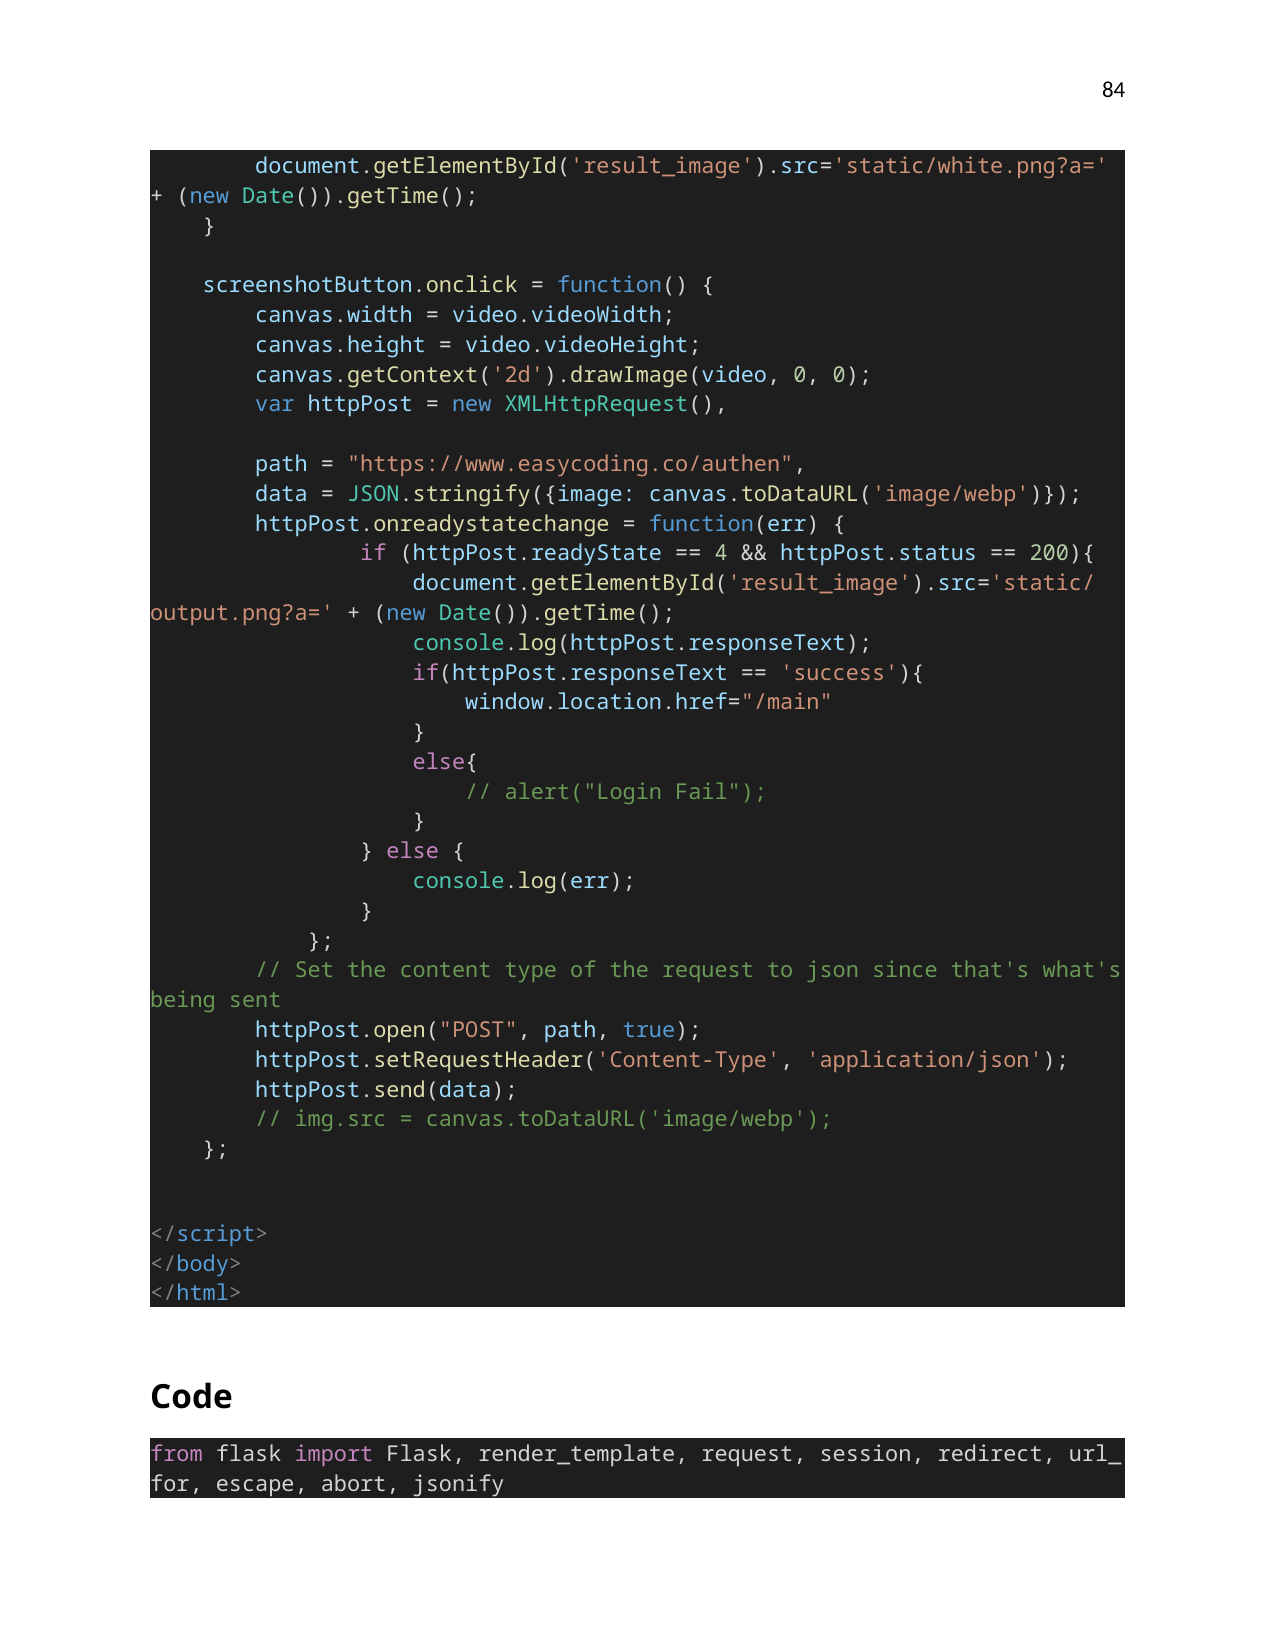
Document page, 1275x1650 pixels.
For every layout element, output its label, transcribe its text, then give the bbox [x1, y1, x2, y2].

text </body> [150, 1247, 1125, 1277]
text Code [150, 1373, 1125, 1418]
text path = "https://www.easycoding.co/authen", [150, 448, 1125, 478]
text } [150, 895, 1125, 924]
text canvas.getContext('2d').drawImage(video, 0, 0); [150, 358, 1125, 388]
text httpPost.send(data); [150, 1073, 1125, 1103]
text httpPost.setRequestHeader('Content-Type', 'application/json'); [150, 1044, 1125, 1073]
text document.getElementById('result_image').src='static/output.png?a=' + (new Date()).getTime(); [150, 567, 1125, 627]
text }; [150, 1133, 1125, 1163]
text } [150, 716, 1125, 746]
text data = JSON.stringify({image: canvas.toDataURL('image/webp')}); [150, 478, 1125, 507]
text </script> [150, 1218, 1125, 1247]
text window.location.href="/main" [150, 686, 1125, 716]
text canvas.height = video.videoHeight; [150, 329, 1125, 358]
text from flask import Flask, render_template, request, session, redirect, url_for, escape, abort, jsonify [150, 1438, 1125, 1498]
text canvas.width = video.videoWidth; [150, 299, 1125, 329]
text } [150, 805, 1125, 835]
text }; [150, 924, 1125, 954]
text console.log(httpPost.responseText); [150, 627, 1125, 656]
text screenshotButton.onclick = function() { [150, 269, 1125, 299]
text var httpPost = new XMLHttpRequest(), [150, 388, 1125, 418]
text if(httpPost.responseText == 'success'){ [150, 656, 1125, 686]
text else{ [150, 746, 1125, 776]
text console.log(err); [150, 865, 1125, 895]
text httpPost.onreadystatechange = function(err) { [150, 507, 1125, 537]
text </html> [150, 1277, 1125, 1307]
text if (httpPost.readyState == 4 && httpPost.status == 200){ [150, 537, 1125, 567]
text // alert("Login Fail"); [150, 776, 1125, 805]
text httpPost.open("POST", path, true); [150, 1014, 1125, 1044]
text // img.src = canvas.toDataURL('image/webp'); [150, 1103, 1125, 1133]
text } else { [150, 835, 1125, 865]
text } [150, 209, 1125, 239]
text document.getElementById('result_image').src='static/white.png?a=' + (new Date()).getTime(); [150, 150, 1125, 209]
text // Set the content type of the request to json since that's what's being sent [150, 954, 1125, 1014]
